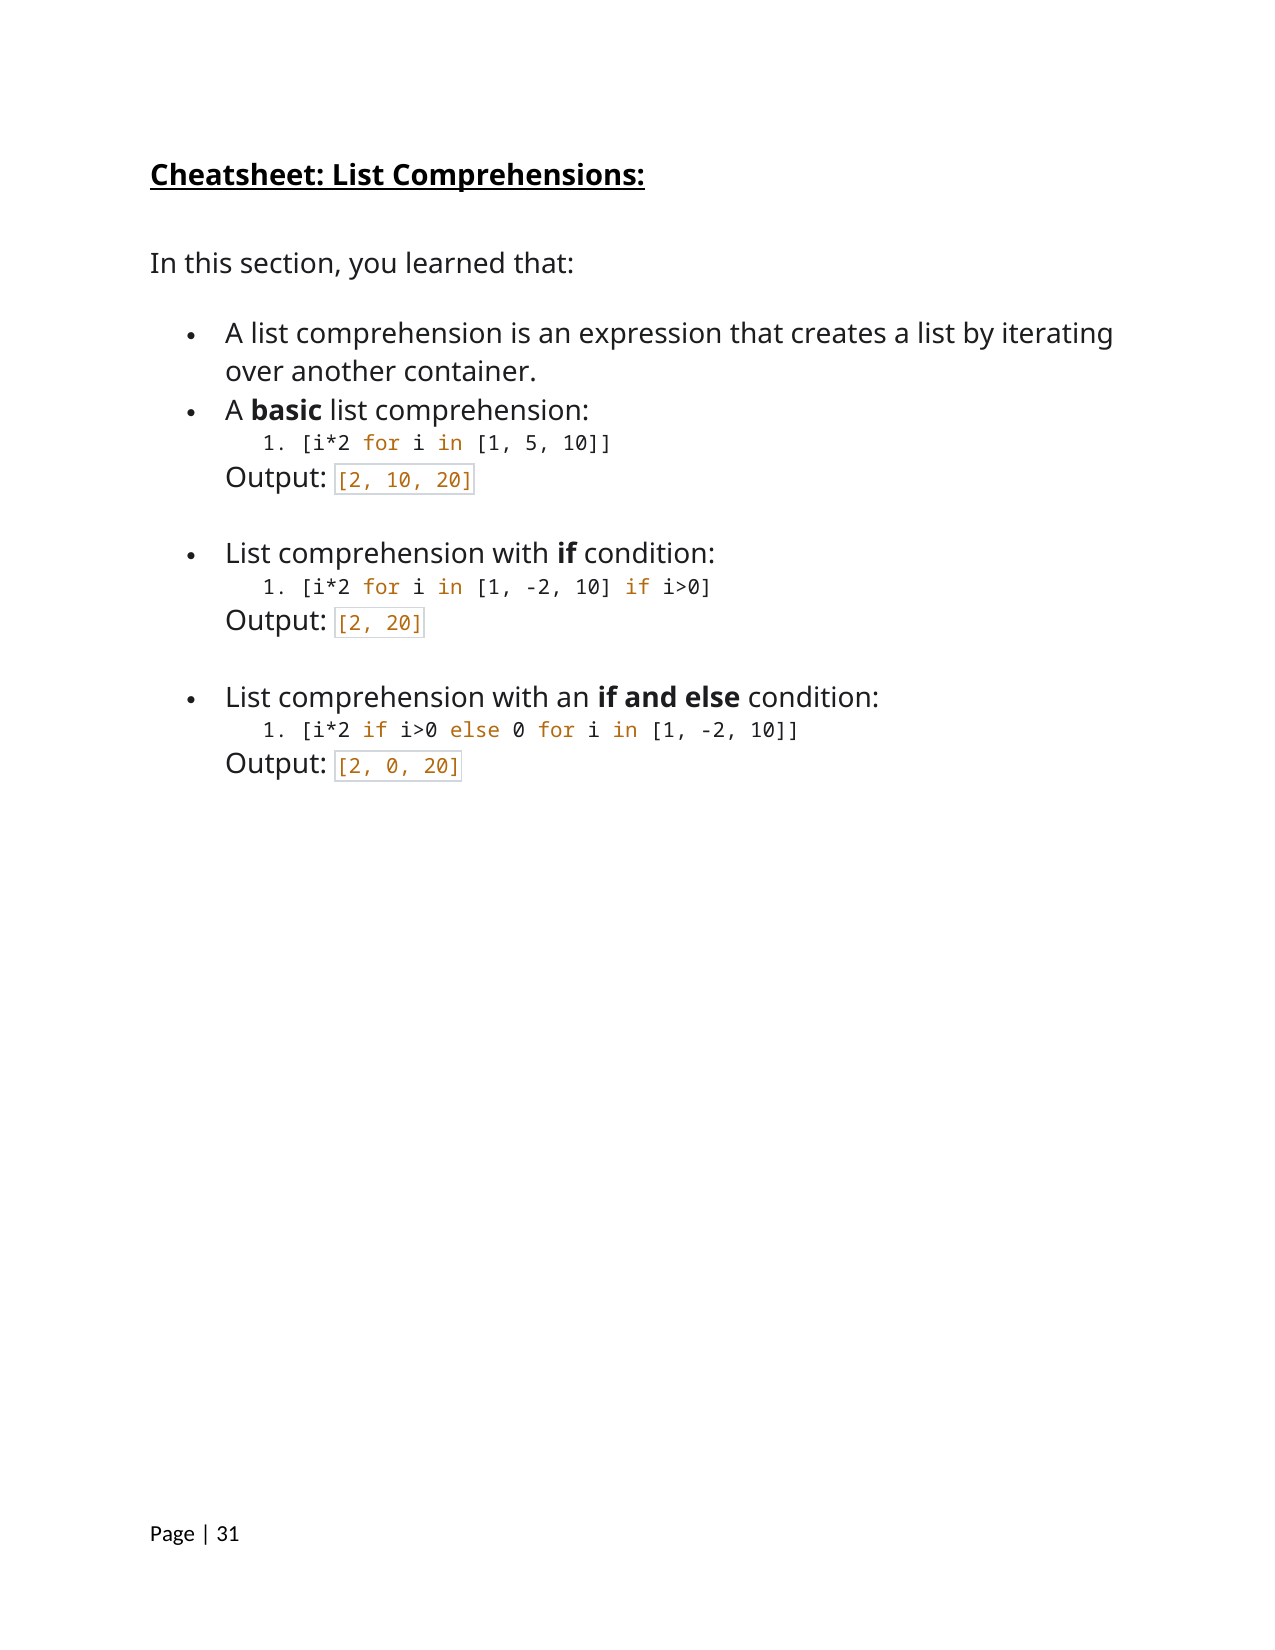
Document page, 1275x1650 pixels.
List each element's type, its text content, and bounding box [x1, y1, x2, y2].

list List comprehension with an if and else condition: [187, 677, 1125, 715]
text In this section, you learned that: [150, 244, 1125, 282]
text Output: [2, 0, 20] [225, 744, 1125, 782]
text Output: [2, 10, 20] [225, 457, 1125, 495]
list List comprehension with if condition: [187, 533, 1125, 572]
list A list comprehension is an expression that creates a list by iterating over another container. [187, 313, 1125, 390]
subtitle Cheatsheet: List Comprehensions: [150, 154, 1125, 194]
list [i*2 if i>0 else 0 for i in [1, -2, 10]] [262, 715, 1125, 744]
list [i*2 for i in [1, -2, 10] if i>0] [262, 572, 1125, 600]
list [i*2 for i in [1, 5, 10]] [262, 428, 1125, 457]
text Output: [2, 20] [225, 600, 1125, 639]
list A basic list comprehension: [187, 390, 1125, 428]
